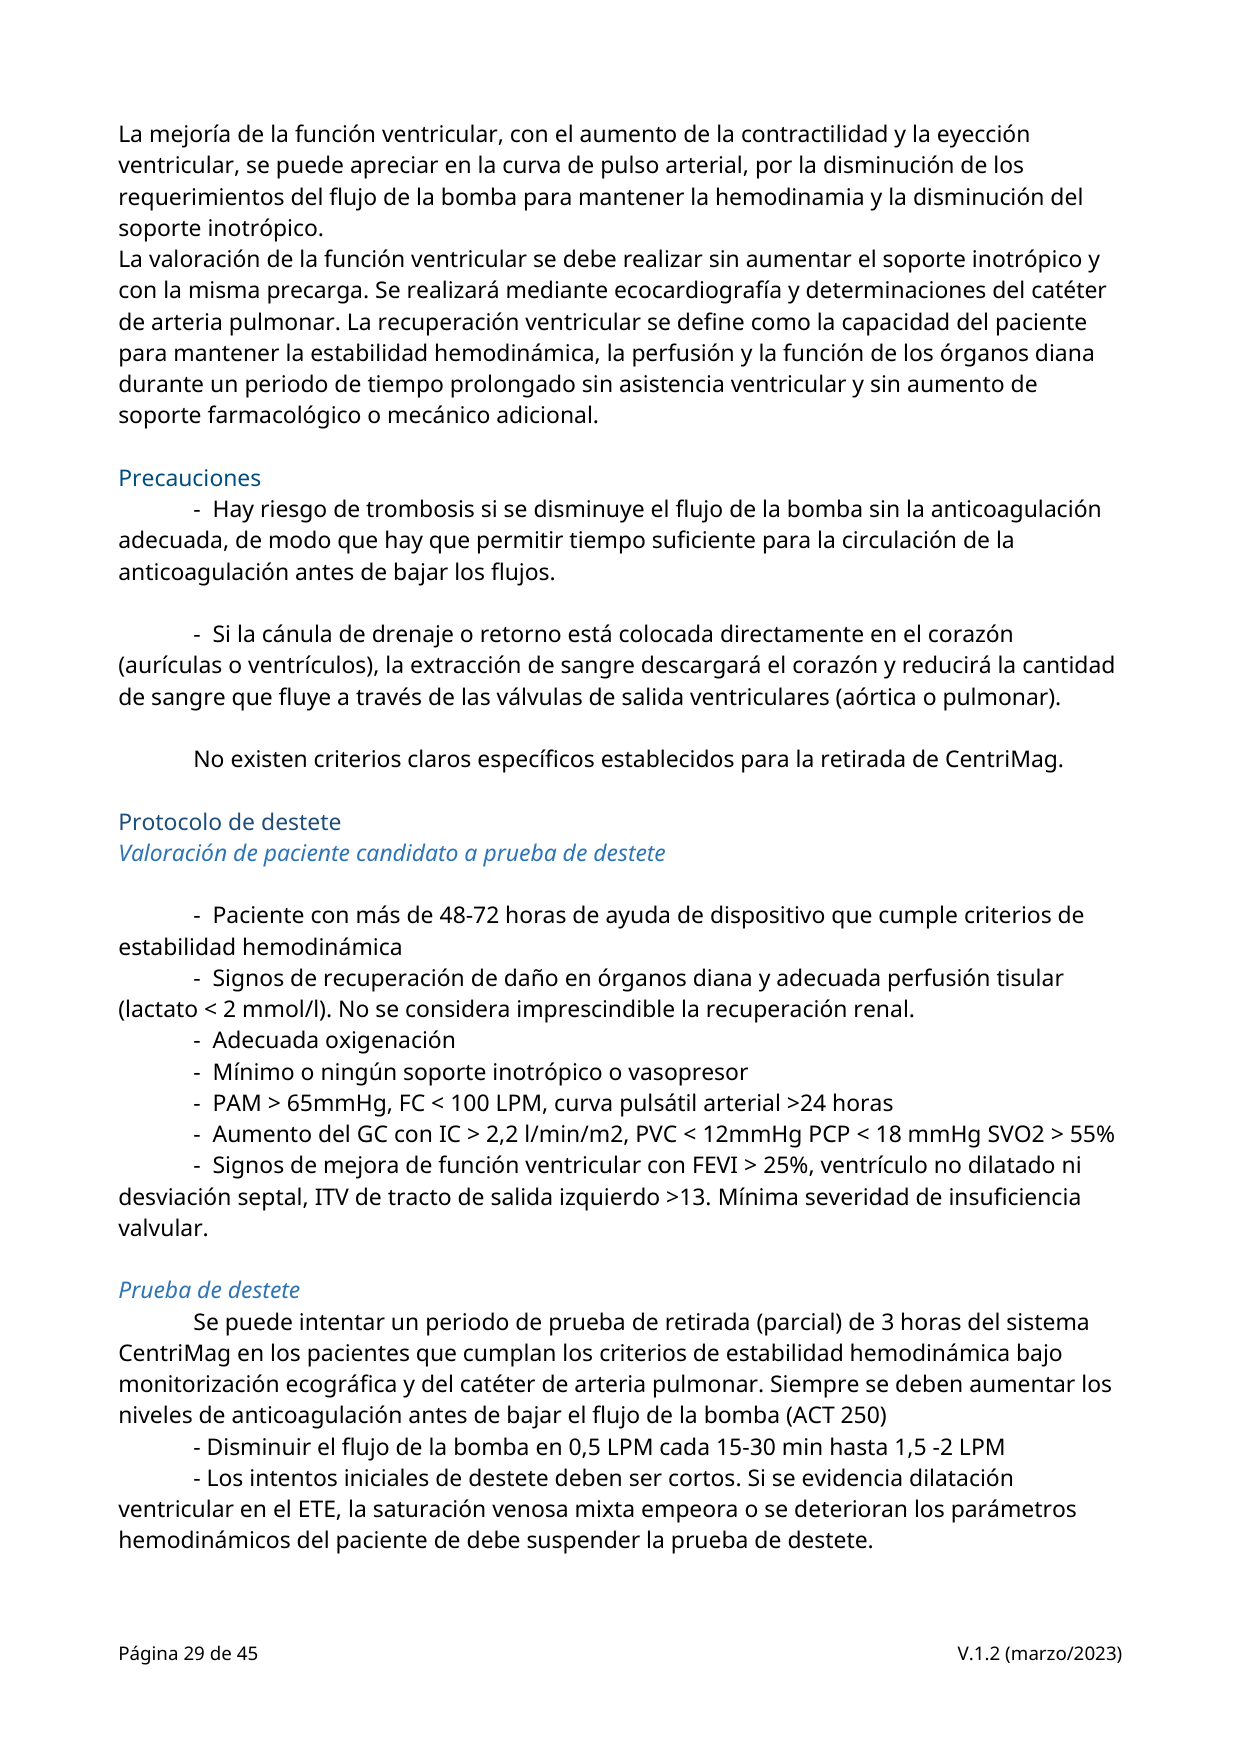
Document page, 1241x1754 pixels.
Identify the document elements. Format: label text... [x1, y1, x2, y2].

text - PAM > 65mmHg, FC < 100 LPM, curva pulsátil arterial >24 horas [118, 1087, 1122, 1118]
text - Signos de mejora de función ventricular con FEVI > 25%, ventrículo no dilatado ni desviación septal, ITV de tracto de salida izquierdo >13. Mínima severidad de insuficiencia valvular. [118, 1149, 1122, 1243]
text - Mínimo o ningún soporte inotrópico o vasopresor [118, 1056, 1122, 1087]
text No existen criterios claros específicos establecidos para la retirada de CentriMag. [118, 712, 1122, 774]
text Prueba de destete Se puede intentar un periodo de prueba de retirada (parcial) de 3 horas del sistema CentriMag en los pacientes que cumplan los criterios de estabilidad hemodinámica bajo monitorización ecográfica y del catéter de arteria pulmonar. Siempre se deben aumentar los niveles de anticoagulación antes de bajar el flujo de la bomba (ACT 250) - Disminuir el flujo de la bomba en 0,5 LPM cada 15-30 min hasta 1,5 -2 LPM - Los intentos iniciales de destete deben ser cortos. Si se evidencia dilatación ventricular en el ETE, la saturación venosa mixta empeora o se deterioran los parámetros hemodinámicos del paciente de debe suspender la prueba de destete. [118, 1243, 1122, 1556]
text - Hay riesgo de trombosis si se disminuye el flujo de la bomba sin la anticoagulación adecuada, de modo que hay que permitir tiempo suficiente para la circulación de la anticoagulación antes de bajar los flujos. [118, 493, 1122, 618]
text Precauciones [118, 462, 1122, 493]
text - Aumento del GC con IC > 2,2 l/min/m2, PVC < 12mmHg PCP < 18 mmHg SVO2 > 55% [118, 1118, 1122, 1149]
text - Si la cánula de drenaje o retorno está colocada directamente en el corazón (aurículas o ventrículos), la extracción de sangre descargará el corazón y reducirá la cantidad de sangre que fluye a través de las válvulas de salida ventriculares (aórtica o pulmonar). [118, 618, 1122, 712]
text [118, 118, 1122, 462]
text - Signos de recuperación de daño en órganos diana y adecuada perfusión tisular (lactato < 2 mmol/l). No se considera imprescindible la recuperación renal. [118, 962, 1122, 1024]
text - Paciente con más de 48-72 horas de ayuda de dispositivo que cumple criterios de estabilidad hemodinámica [118, 899, 1122, 962]
text Protocolo de destete Valoración de paciente candidato a prueba de destete [118, 774, 1122, 899]
text - Adecuada oxigenación [118, 1024, 1122, 1056]
